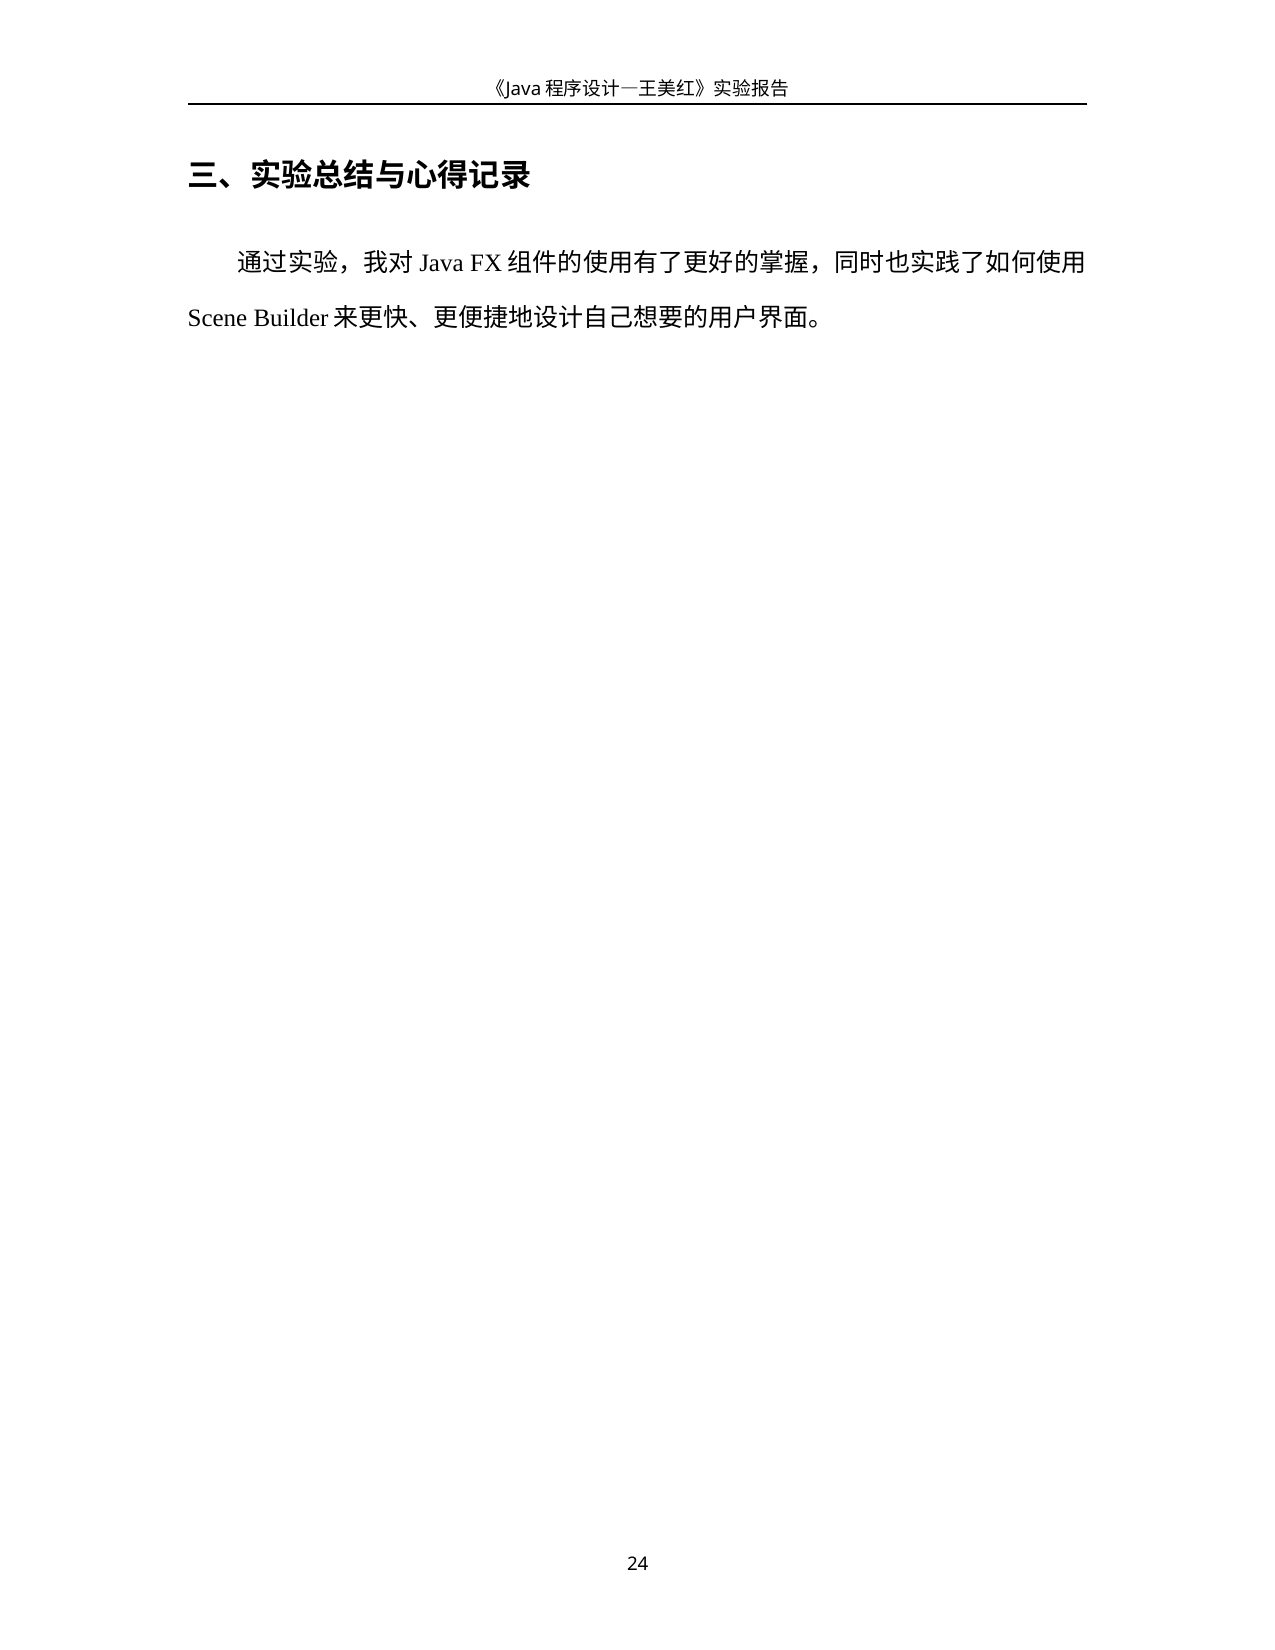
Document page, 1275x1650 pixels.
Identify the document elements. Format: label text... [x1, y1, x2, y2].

text 通过实验，我对Java FX组件的使用有了更好的掌握，同时也实践了如何使用Scene Builder来更快、更便捷地设计自己想要的用户界面。 [187, 243, 1087, 333]
text 三、实验总结与心得记录 [187, 150, 1087, 195]
